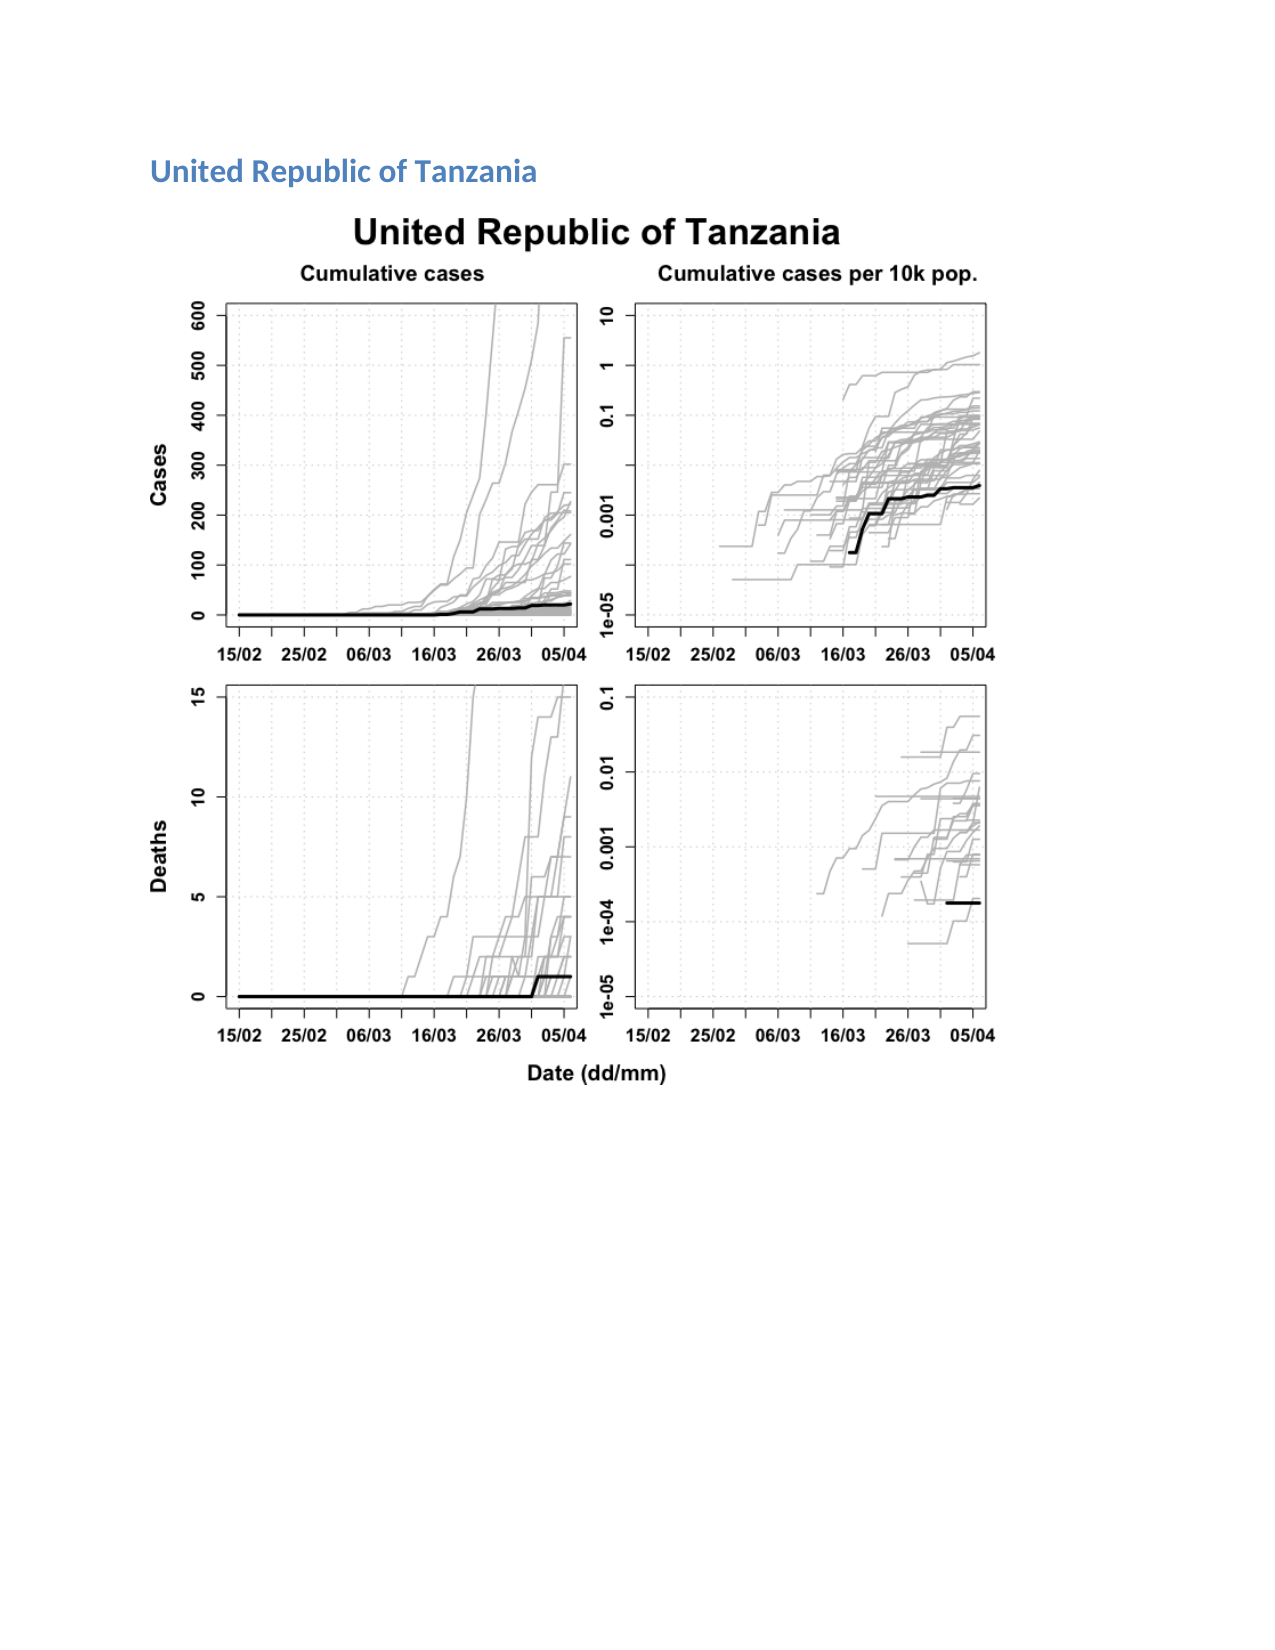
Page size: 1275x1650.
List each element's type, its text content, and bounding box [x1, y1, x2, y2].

picture [150, 209, 1025, 1085]
subtitle United Republic of Tanzania [150, 150, 1125, 191]
